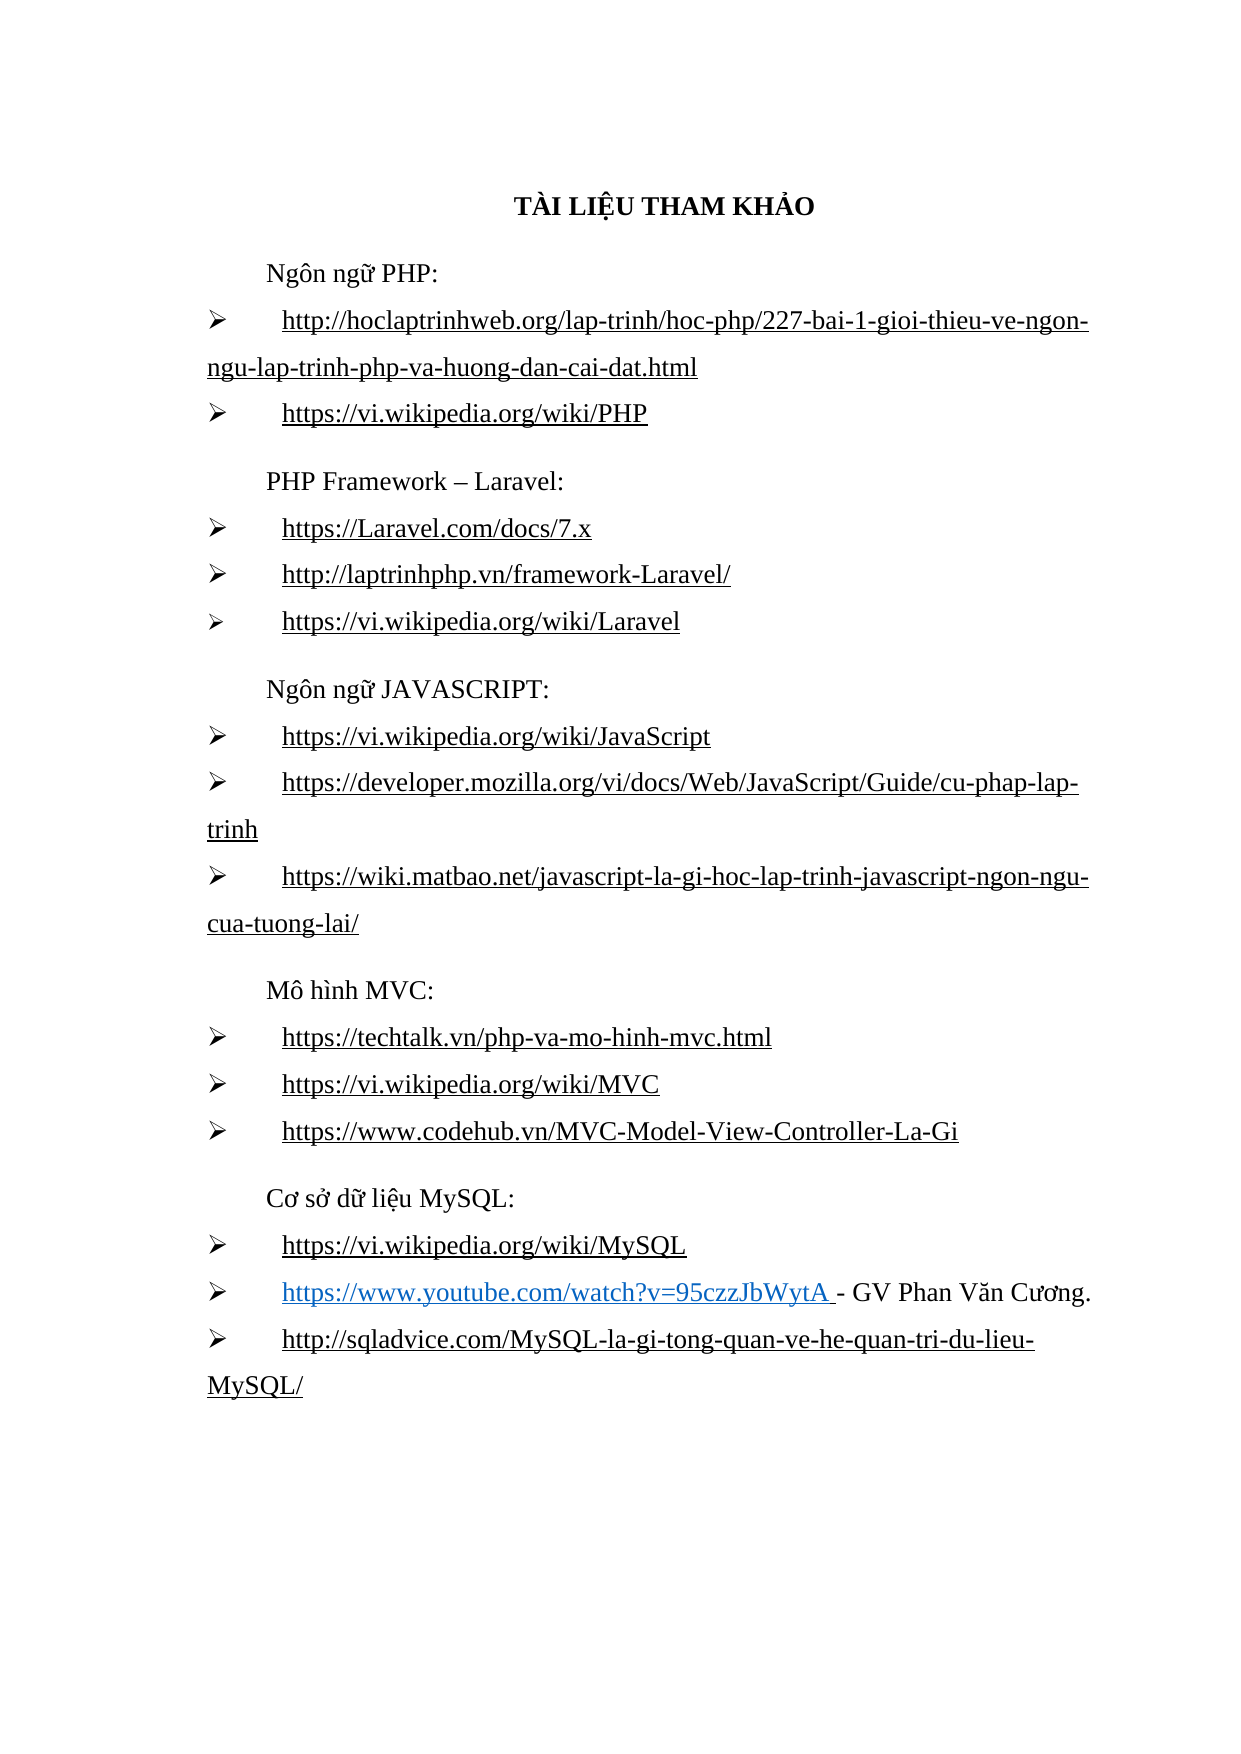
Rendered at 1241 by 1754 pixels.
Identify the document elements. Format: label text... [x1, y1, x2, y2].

list https://Laravel.com/docs/7.x [207, 512, 1122, 543]
text Mô hình MVC: [207, 974, 1122, 1005]
list https://vi.wikipedia.org/wiki/PHP [207, 397, 1122, 428]
list https://vi.wikipedia.org/wiki/Laravel [207, 605, 1122, 637]
list https://wiki.matbao.net/javascript-la-gi-hoc-lap-trinh-javascript-ngon-ngu-cua-tuong-lai/ [207, 860, 1122, 938]
text PHP Framework – Laravel: [207, 465, 1122, 496]
list http://laptrinhphp.vn/framework-Laravel/ [207, 558, 1122, 590]
text TÀI LIỆU THAM KHẢO [207, 190, 1122, 221]
text Ngôn ngữ PHP: [207, 257, 1122, 288]
list http://sqladvice.com/MySQL-la-gi-tong-quan-ve-he-quan-tri-du-lieu-MySQL/ [207, 1323, 1122, 1401]
text Cơ sở dữ liệu MySQL: [207, 1182, 1122, 1213]
list https://techtalk.vn/php-va-mo-hinh-mvc.html [207, 1021, 1122, 1052]
text Ngôn ngữ JAVASCRIPT: [207, 673, 1122, 704]
list https://vi.wikipedia.org/wiki/JavaScript [207, 719, 1122, 751]
list https://www.codehub.vn/MVC-Model-View-Controller-La-Gi [207, 1114, 1122, 1146]
list https://www.youtube.com/watch?v=95czzJbWytA - GV Phan Văn Cương. [207, 1276, 1122, 1307]
list https://developer.mozilla.org/vi/docs/Web/JavaScript/Guide/cu-phap-lap-trinh [207, 766, 1122, 844]
list https://vi.wikipedia.org/wiki/MySQL [207, 1229, 1122, 1260]
list https://vi.wikipedia.org/wiki/MVC [207, 1068, 1122, 1099]
list http://hoclaptrinhweb.org/lap-trinh/hoc-php/227-bai-1-gioi-thieu-ve-ngon-ngu-lap-trinh-php-va-huong-dan-cai-dat.html [207, 304, 1122, 382]
